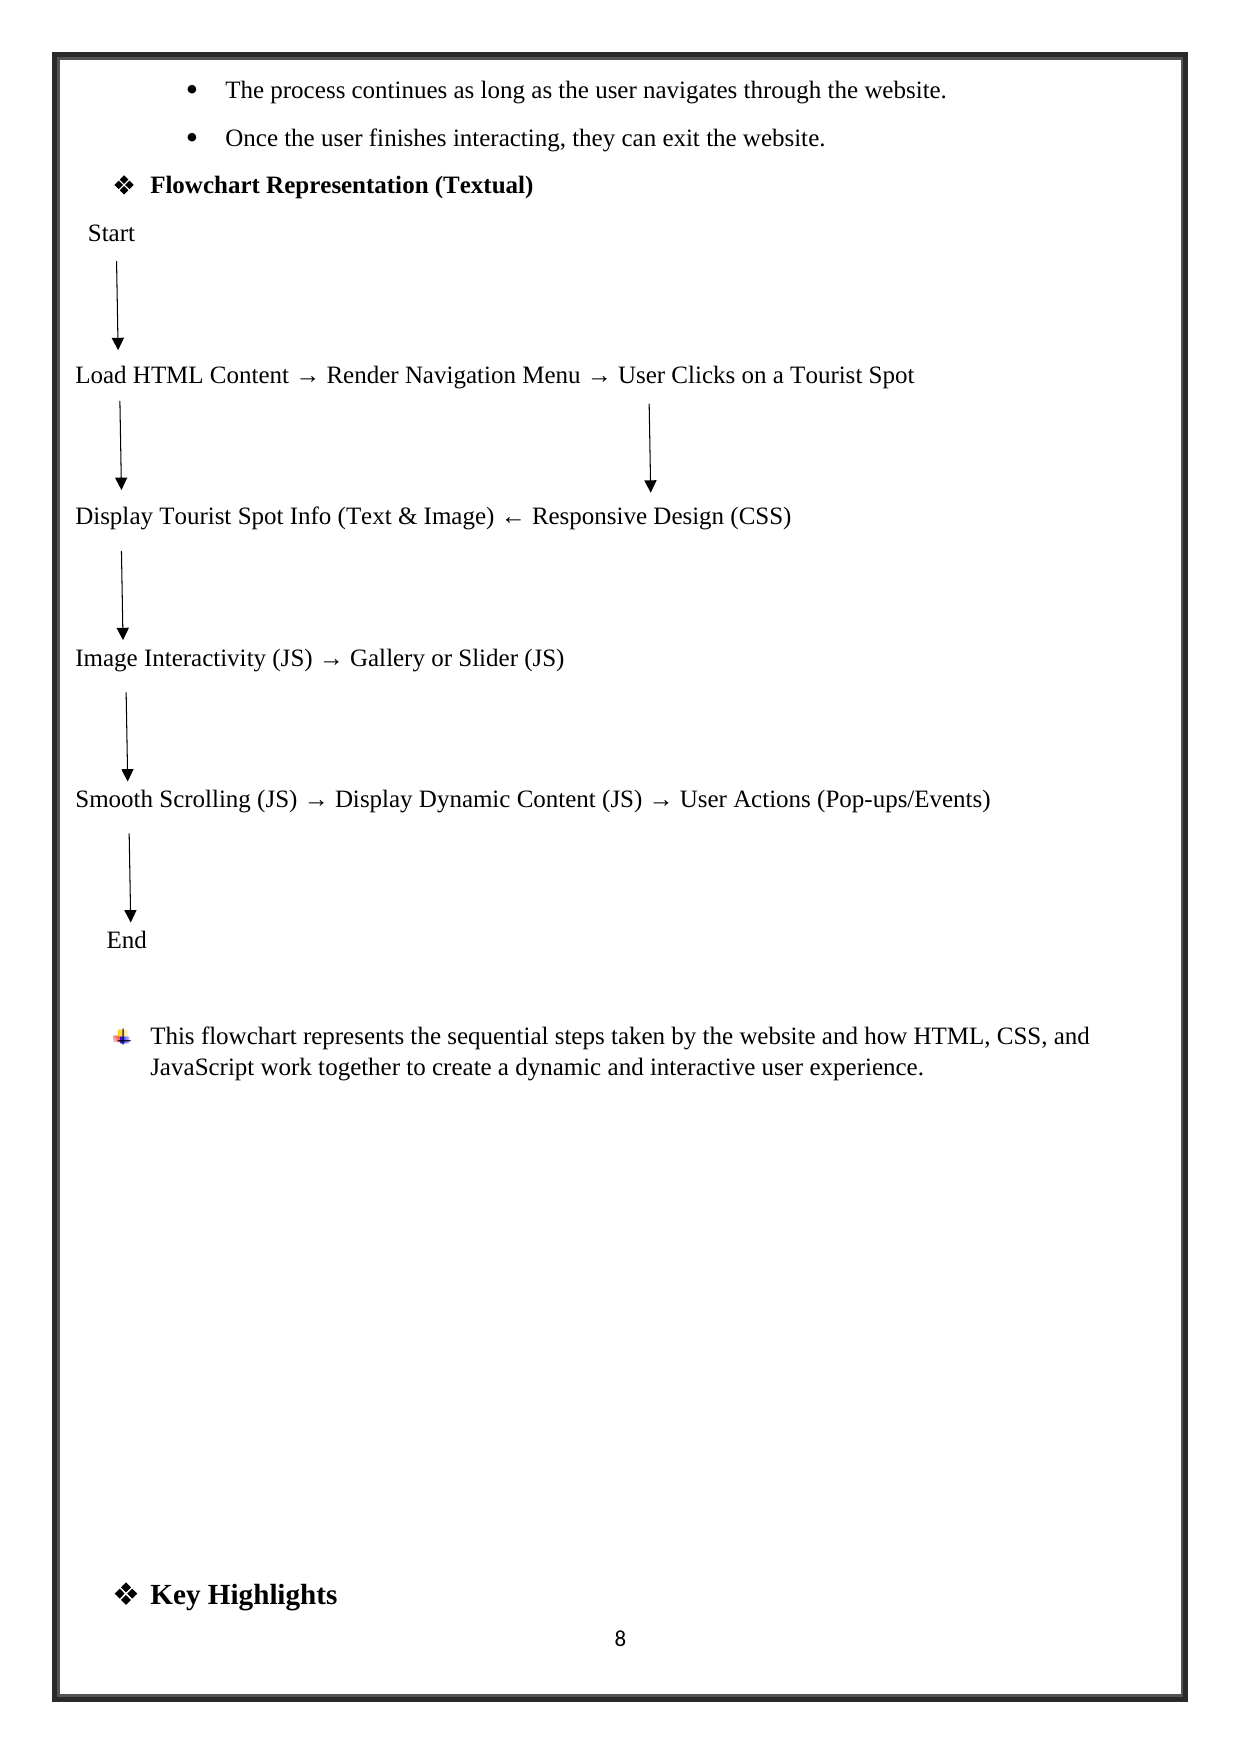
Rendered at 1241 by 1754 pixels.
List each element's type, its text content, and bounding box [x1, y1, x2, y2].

text Load HTML Content → Render Navigation Menu → User Clicks on a Tourist Spot [75, 360, 1165, 388]
text Display Tourist Spot Info (Text & Image) ← Responsive Design (CSS) [75, 501, 1165, 530]
text Smooth Scrolling (JS) → Display Dynamic Content (JS) → User Actions (Pop-ups/Events) [75, 784, 1165, 813]
list The process continues as long as the user navigates through the website. [188, 75, 1165, 104]
list Once the user finishes interacting, they can exit the website. [188, 123, 1165, 152]
list Flowchart Representation (Textual) [113, 171, 1165, 199]
list Key Highlights [113, 1577, 1165, 1610]
text End [75, 926, 1165, 954]
text Image Interactivity (JS) → Gallery or Slider (JS) [75, 643, 1165, 671]
picture [113, 1027, 131, 1045]
list This flowchart represents the sequential steps taken by the website and how HTML, CSS, and JavaScript work together to create a dynamic and interactive user experience. [113, 1021, 1165, 1081]
text Start [75, 218, 1165, 247]
